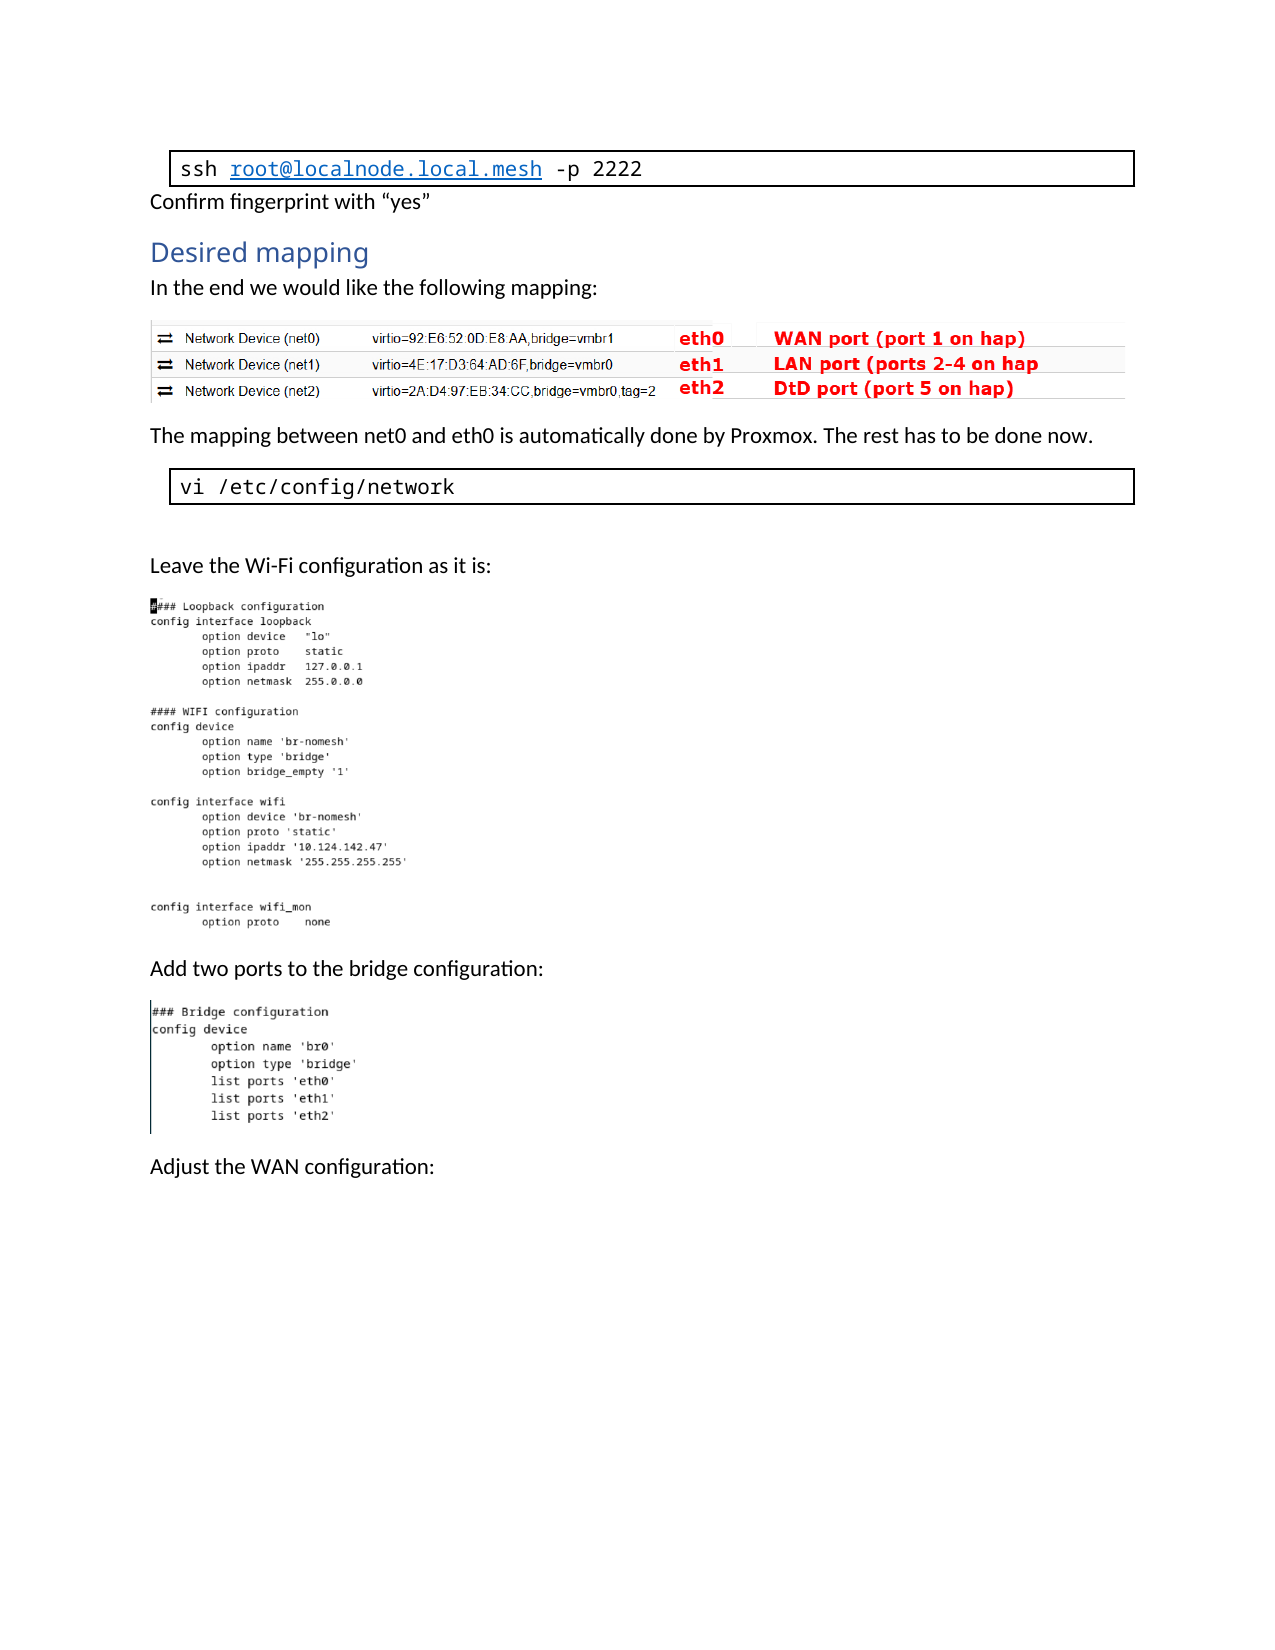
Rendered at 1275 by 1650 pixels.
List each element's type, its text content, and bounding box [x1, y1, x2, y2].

text Leave the Wi-Fi configuration as it is: [150, 552, 1125, 580]
text Adjust the WAN configuration: [150, 1152, 1125, 1180]
subtitle Desired mapping [150, 234, 1125, 271]
text In the end we would like the following mapping: [150, 273, 1125, 301]
picture [150, 320, 1125, 403]
text ssh root@localnode.local.mesh -p 2222 [171, 152, 1133, 185]
picture [152, 1000, 397, 1134]
text Confirm fingerprint with “yes” [150, 187, 1125, 215]
text vi /etc/config/network [171, 470, 1133, 503]
text The mapping between net0 and eth0 is automatically done by Proxmox. The rest has to be done now. [150, 421, 1125, 449]
text Add two ports to the bridge configuration: [150, 954, 1125, 982]
picture [150, 598, 433, 935]
